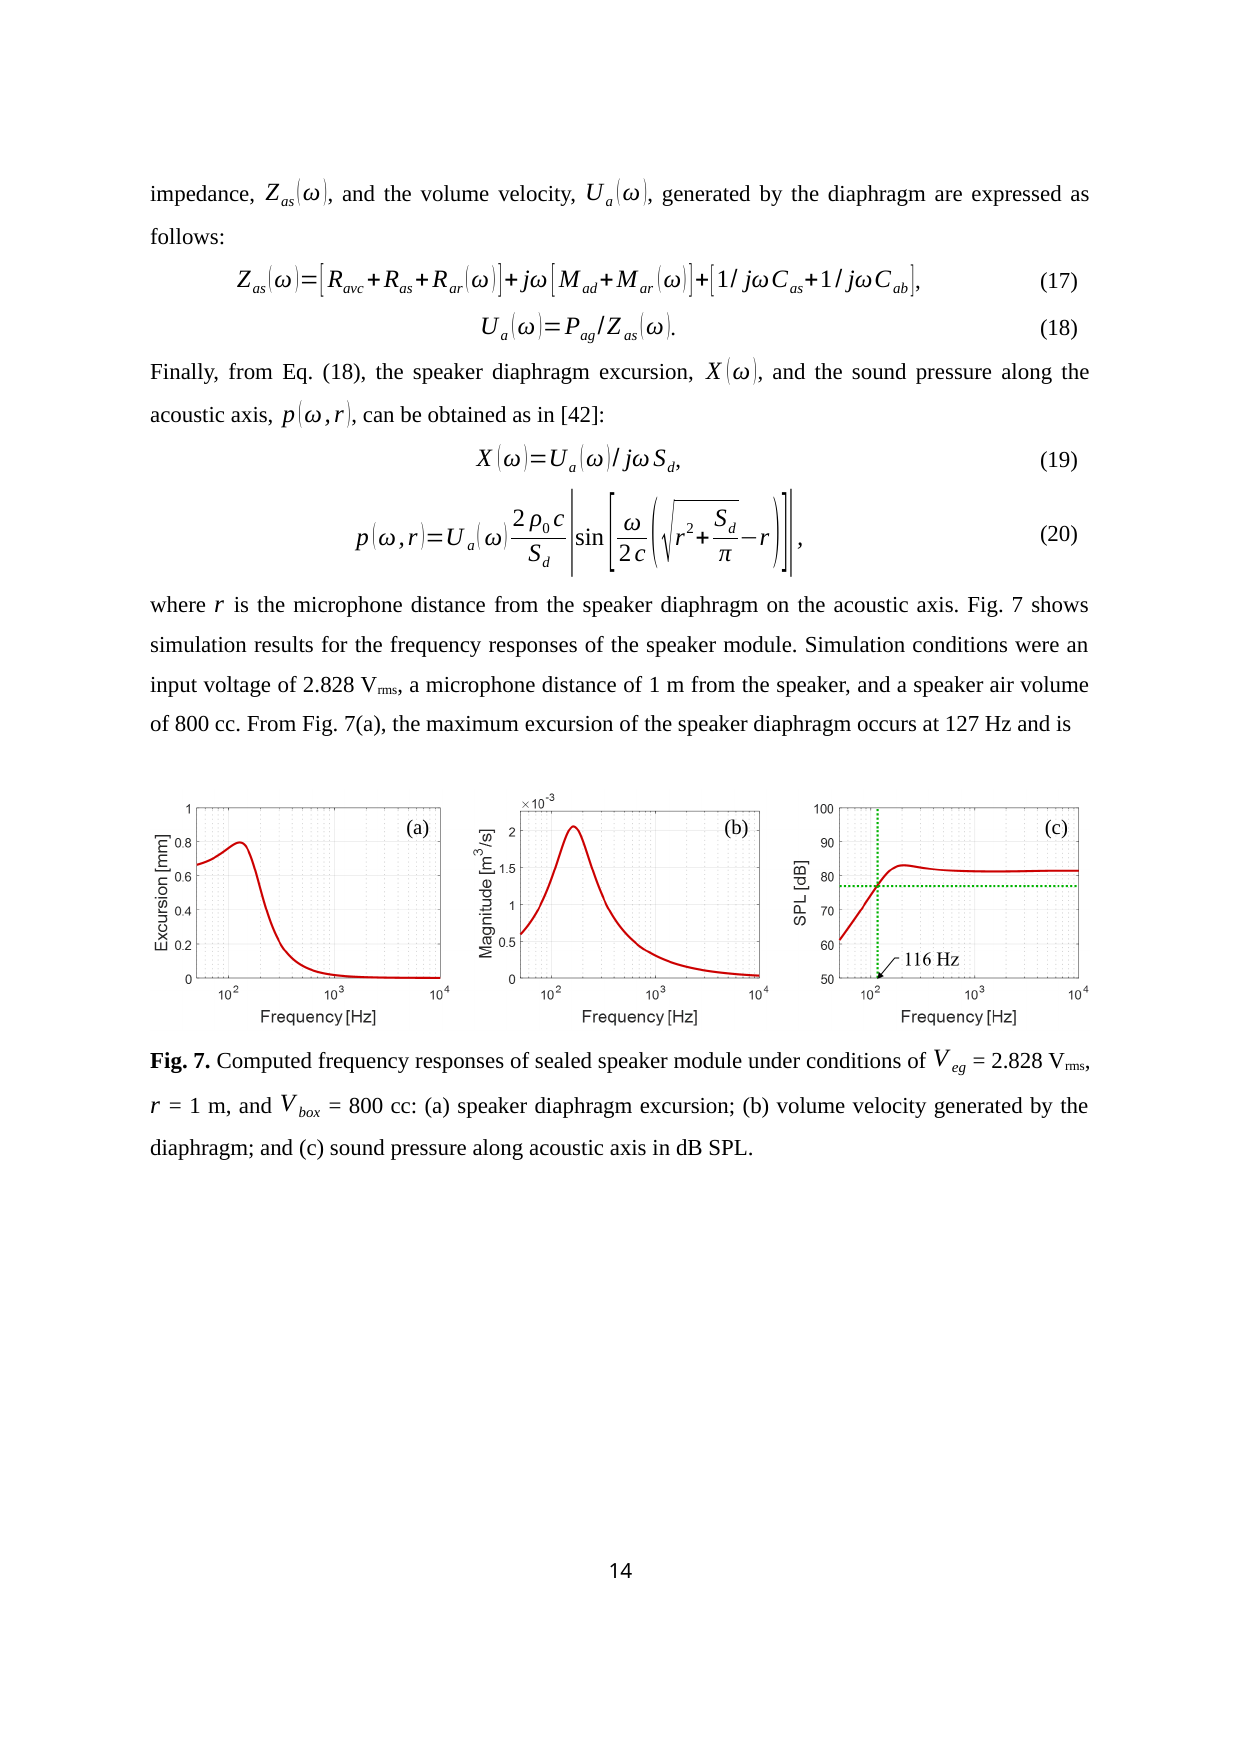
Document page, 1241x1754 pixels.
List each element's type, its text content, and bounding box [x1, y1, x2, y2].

table_cell [150, 488, 1006, 591]
picture [150, 789, 1091, 1031]
table_cell (18) [1006, 311, 1089, 356]
text Fig. 7. Computed frequency responses of sealed speaker module under conditions of = 2.828 Vrms, = 1 m, and = 800 cc: (a) speaker diaphragm excursion; (b) volume velocity generated by the diaphragm; and (c) sound pressure along acoustic axis in dB SPL. [150, 1044, 1090, 1161]
table_header , [150, 443, 1006, 488]
table_header (17) [1006, 263, 1089, 311]
text Finally, from Eq. (18), the speaker diaphragm excursion, , and the sound pressure along the acoustic axis, , can be obtained as in [42]: [150, 356, 1090, 430]
table_header (19) [1006, 443, 1089, 488]
table_cell (20) [1006, 488, 1089, 591]
text where is the microphone distance from the speaker diaphragm on the acoustic axis. Fig. 7 shows simulation results for the frequency responses of the speaker module. Simulation conditions were an input voltage of 2.828 Vrms, a microphone distance of 1 m from the speaker, and a speaker air volume of 800 cc. From Fig. 7(a), the maximum excursion of the speaker diaphragm occurs at 127 Hz and is [150, 591, 1090, 737]
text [150, 177, 1090, 249]
table_cell . [150, 311, 1006, 356]
table_header , [150, 263, 1006, 311]
